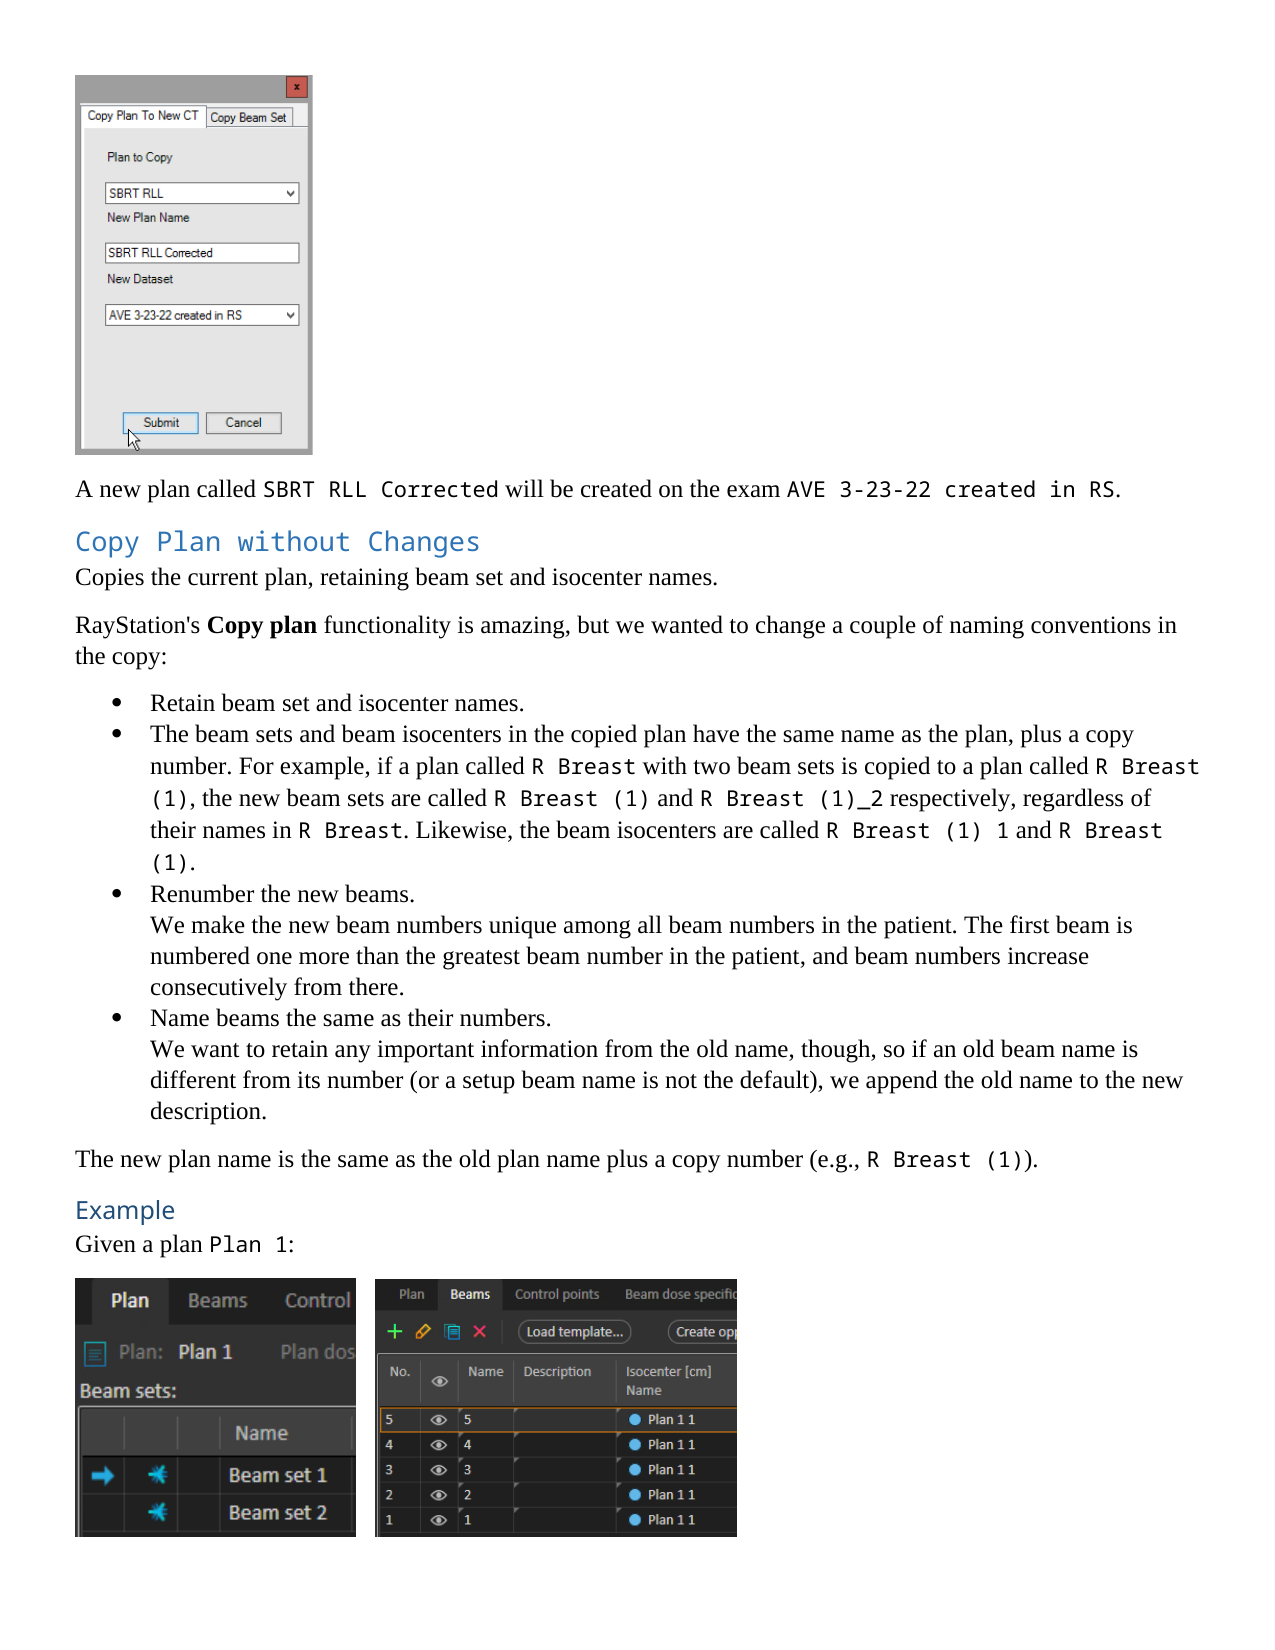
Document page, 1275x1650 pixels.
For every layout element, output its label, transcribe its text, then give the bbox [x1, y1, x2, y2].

list We want to retain any important information from the old name, though, so if an old beam name is different from its number (or a setup beam name is not the default), we append the old name to the new description. [150, 1034, 1200, 1125]
list Name beams the same as their numbers. [112, 1003, 1200, 1032]
text A new plan called SBRT RLL Corrected will be created on the exam AVE 3-23-22 created in RS. [75, 473, 1200, 503]
text Copies the current plan, retaining beam set and isocenter names. [75, 562, 1200, 591]
text Given a plan Plan 1: [75, 1229, 1200, 1259]
list We make the new beam numbers unique among all beam numbers in the patient. The first beam is numbered one more than the greatest beam number in the patient, and beam numbers increase consecutively from there. [150, 910, 1200, 1001]
picture [75, 1278, 356, 1537]
list Retain beam set and isocenter names. [112, 688, 1200, 717]
picture [75, 75, 313, 455]
list The beam sets and beam isocenters in the copied plan have the same name as the plan, plus a copy number. For example, if a plan called R Breast with two beam sets is copied to a plan called R Breast (1), the new beam sets are called R Breast (1) and R Breast (1)_2 respectively, regardless of their names in R Breast. Likewise, the beam isocenters are called R Breast (1) 1 and R Breast (1). [112, 719, 1200, 877]
text The new plan name is the same as the old plan name plus a copy number (e.g., R Breast (1)). [75, 1144, 1200, 1174]
subtitle Copy Plan without Changes [75, 522, 1200, 559]
picture [375, 1279, 737, 1537]
subtitle Example [75, 1193, 1200, 1227]
text RayStation's Copy plan functionality is amazing, but we wanted to change a couple of naming conventions in the copy: [75, 610, 1200, 669]
list Renumber the new beams. [112, 879, 1200, 908]
